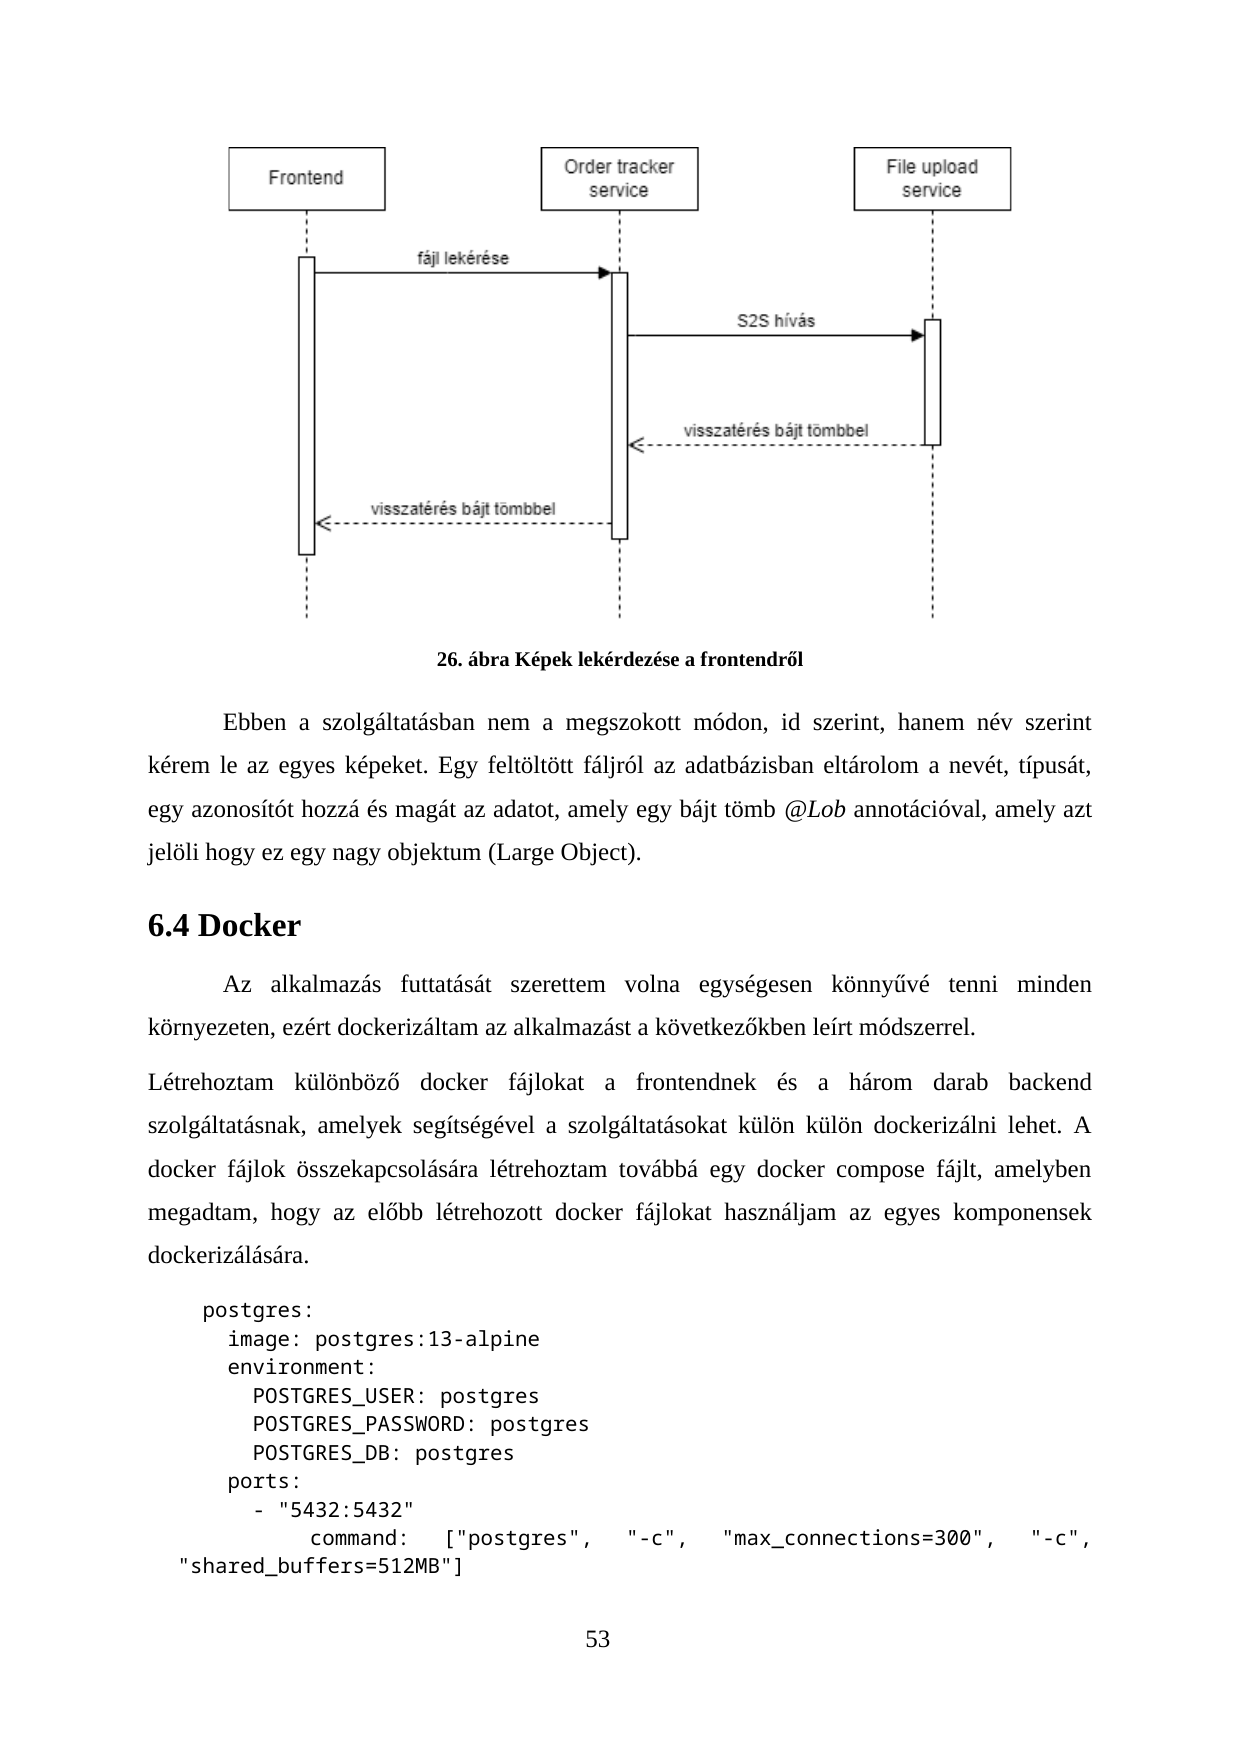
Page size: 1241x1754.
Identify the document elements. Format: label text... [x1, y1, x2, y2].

text 26. ábra Képek lekérdezése a frontendről [148, 646, 1092, 671]
subtitle Docker [148, 905, 1092, 943]
text POSTGRES_DB: postgres [177, 1438, 1092, 1466]
text POSTGRES_USER: postgres [177, 1381, 1092, 1409]
text ports: [177, 1466, 1092, 1495]
text command: ["postgres", "-c", "max_connections=300", "-c", "shared_buffers=512MB"] [177, 1523, 1092, 1580]
text postgres: [177, 1296, 1092, 1324]
text - "5432:5432" [177, 1495, 1092, 1523]
text image: postgres:13-alpine [177, 1324, 1092, 1352]
text Ebben a szolgáltatásban nem a megszokott módon, id szerint, hanem név szerint kérem le az egyes képeket. Egy feltöltött fáljról az adatbázisban eltárolom a nevét, típusát, egy azonosítót hozzá és magát az adatot, amely egy bájt tömb @Lob annotációval, amely azt jelöli hogy ez egy nagy objektum (Large Object). [148, 707, 1092, 866]
picture [228, 147, 1012, 620]
text Létrehoztam különböző docker fájlokat a frontendnek és a három darab backend szolgáltatásnak, amelyek segítségével a szolgáltatásokat külön külön dockerizálni lehet. A docker fájlok összekapcsolására létrehoztam továbbá egy docker compose fájlt, amelyben megadtam, hogy az előbb létrehozott docker fájlokat használjam az egyes komponensek dockerizálására. [148, 1067, 1092, 1269]
text Az alkalmazás futtatását szerettem volna egységesen könnyűvé tenni minden környezeten, ezért dockerizáltam az alkalmazást a következőkben leírt módszerrel. [148, 969, 1092, 1041]
text POSTGRES_PASSWORD: postgres [177, 1409, 1092, 1438]
text environment: [177, 1352, 1092, 1381]
